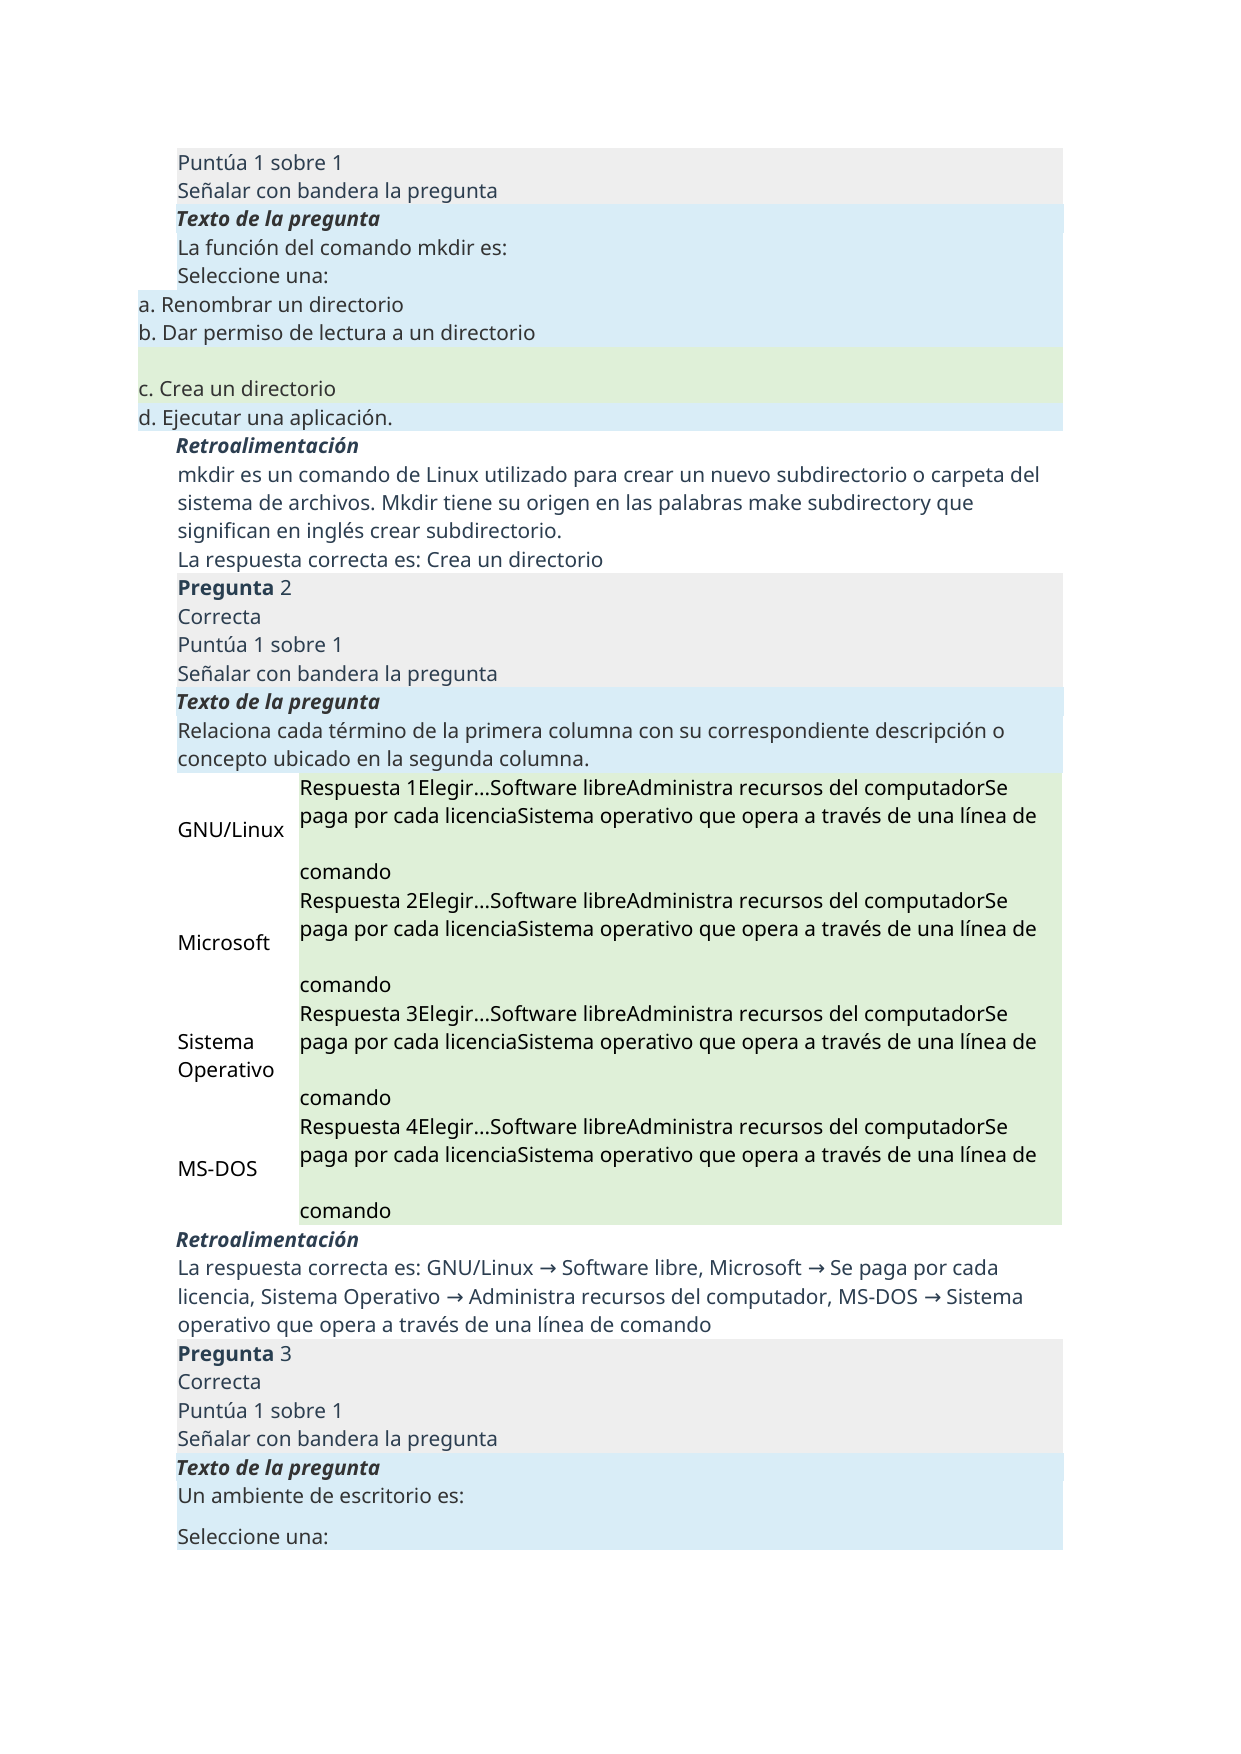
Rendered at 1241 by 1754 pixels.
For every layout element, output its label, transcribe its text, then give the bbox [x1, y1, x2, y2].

text Señalar con bandera la pregunta [177, 176, 1063, 204]
subtitle Retroalimentación [176, 1225, 1064, 1253]
text d. Ejecutar una aplicación. [138, 403, 1063, 431]
text b. Dar permiso de lectura a un directorio [138, 318, 1063, 347]
text Señalar con bandera la pregunta [177, 1424, 1063, 1453]
table_cell Respuesta 4Elegir...Software libreAdministra recursos del computadorSe paga por cada licenciaSistema operativo que opera a través de una línea de comando [299, 1112, 1062, 1225]
table_header Respuesta 1Elegir...Software libreAdministra recursos del computadorSe paga por cada licenciaSistema operativo que opera a través de una línea de comando [299, 773, 1062, 886]
table_cell Sistema Operativo [177, 999, 299, 1112]
table_cell MS-DOS [177, 1112, 299, 1225]
subtitle Pregunta 3 [177, 1339, 1063, 1367]
text Correcta [177, 1367, 1063, 1396]
text Un ambiente de escritorio es: [177, 1481, 1063, 1509]
table_header GNU/Linux [177, 773, 299, 886]
text mkdir es un comando de Linux utilizado para crear un nuevo subdirectorio o carpeta del sistema de archivos. Mkdir tiene su origen en las palabras make subdirectory que significan en inglés crear subdirectorio. [177, 460, 1063, 545]
text Señalar con bandera la pregunta [177, 659, 1063, 687]
text La respuesta correcta es: GNU/Linux → Software libre, Microsoft → Se paga por cada licencia, Sistema Operativo → Administra recursos del computador, MS-DOS → Sistema operativo que opera a través de una línea de comando [177, 1253, 1063, 1339]
table_cell Respuesta 3Elegir...Software libreAdministra recursos del computadorSe paga por cada licenciaSistema operativo que opera a través de una línea de comando [299, 999, 1062, 1112]
subtitle Pregunta 2 [177, 573, 1063, 602]
subtitle Retroalimentación [176, 431, 1064, 460]
subtitle Texto de la pregunta [176, 1453, 1064, 1481]
text Seleccione una: [177, 261, 1063, 290]
text Puntúa 1 sobre 1 [177, 148, 1063, 176]
subtitle Texto de la pregunta [176, 204, 1064, 233]
text La función del comando mkdir es: [177, 233, 1063, 261]
text Seleccione una: [177, 1522, 1063, 1550]
text Puntúa 1 sobre 1 [177, 630, 1063, 659]
text Relaciona cada término de la primera columna con su correspondiente descripción o concepto ubicado en la segunda columna. [177, 716, 1063, 773]
text Puntúa 1 sobre 1 [177, 1396, 1063, 1424]
table_cell Microsoft [177, 886, 299, 999]
text La respuesta correcta es: Crea un directorio [177, 545, 1063, 573]
text c. Crea un directorio [138, 347, 1063, 403]
subtitle Texto de la pregunta [176, 687, 1064, 716]
text a. Renombrar un directorio [138, 290, 1063, 318]
table_cell Respuesta 2Elegir...Software libreAdministra recursos del computadorSe paga por cada licenciaSistema operativo que opera a través de una línea de comando [299, 886, 1062, 999]
text Correcta [177, 602, 1063, 630]
